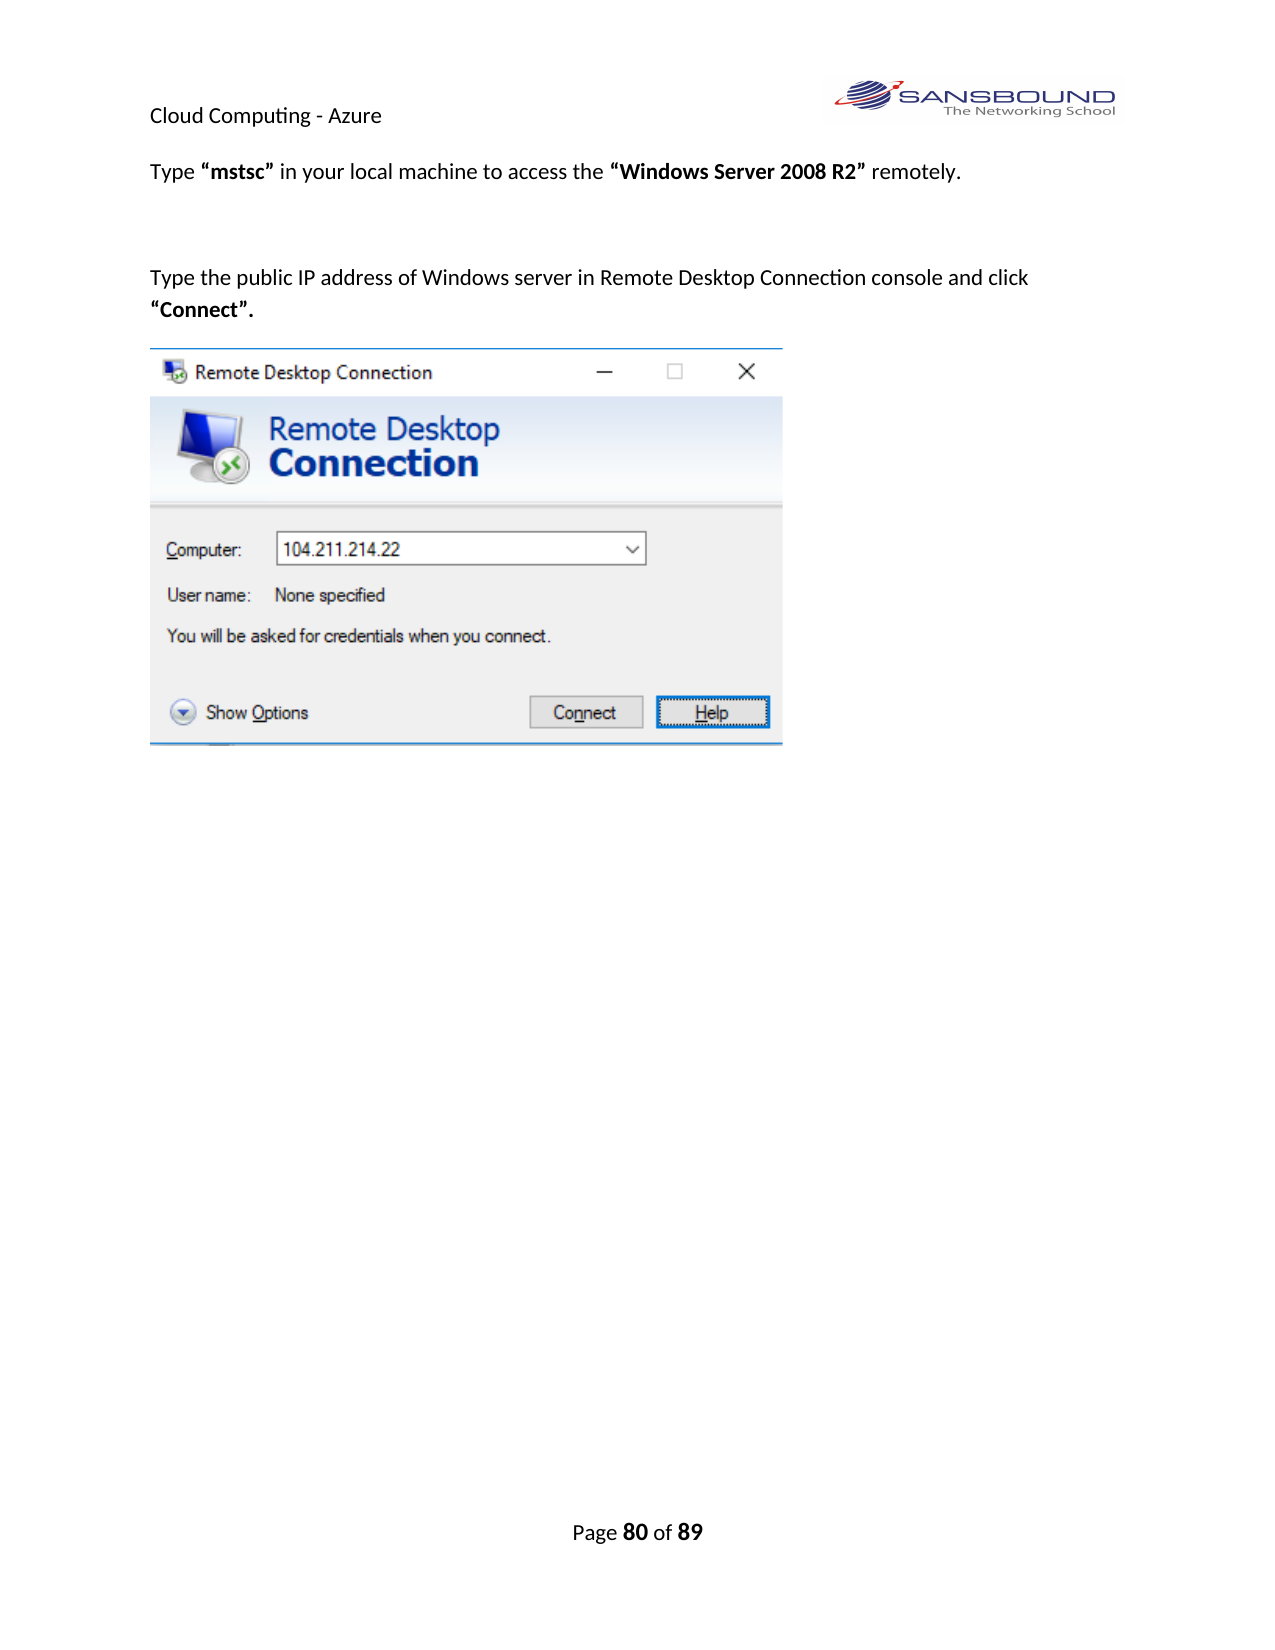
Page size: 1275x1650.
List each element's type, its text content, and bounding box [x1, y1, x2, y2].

picture [823, 75, 1125, 124]
text Type “mstsc” in your local machine to access the “Windows Server 2008 R2” remotely. [150, 157, 1125, 185]
picture [150, 348, 783, 746]
text Type the public IP address of Windows server in Remote Desktop Connection console and click “Connect”. [150, 263, 1125, 323]
